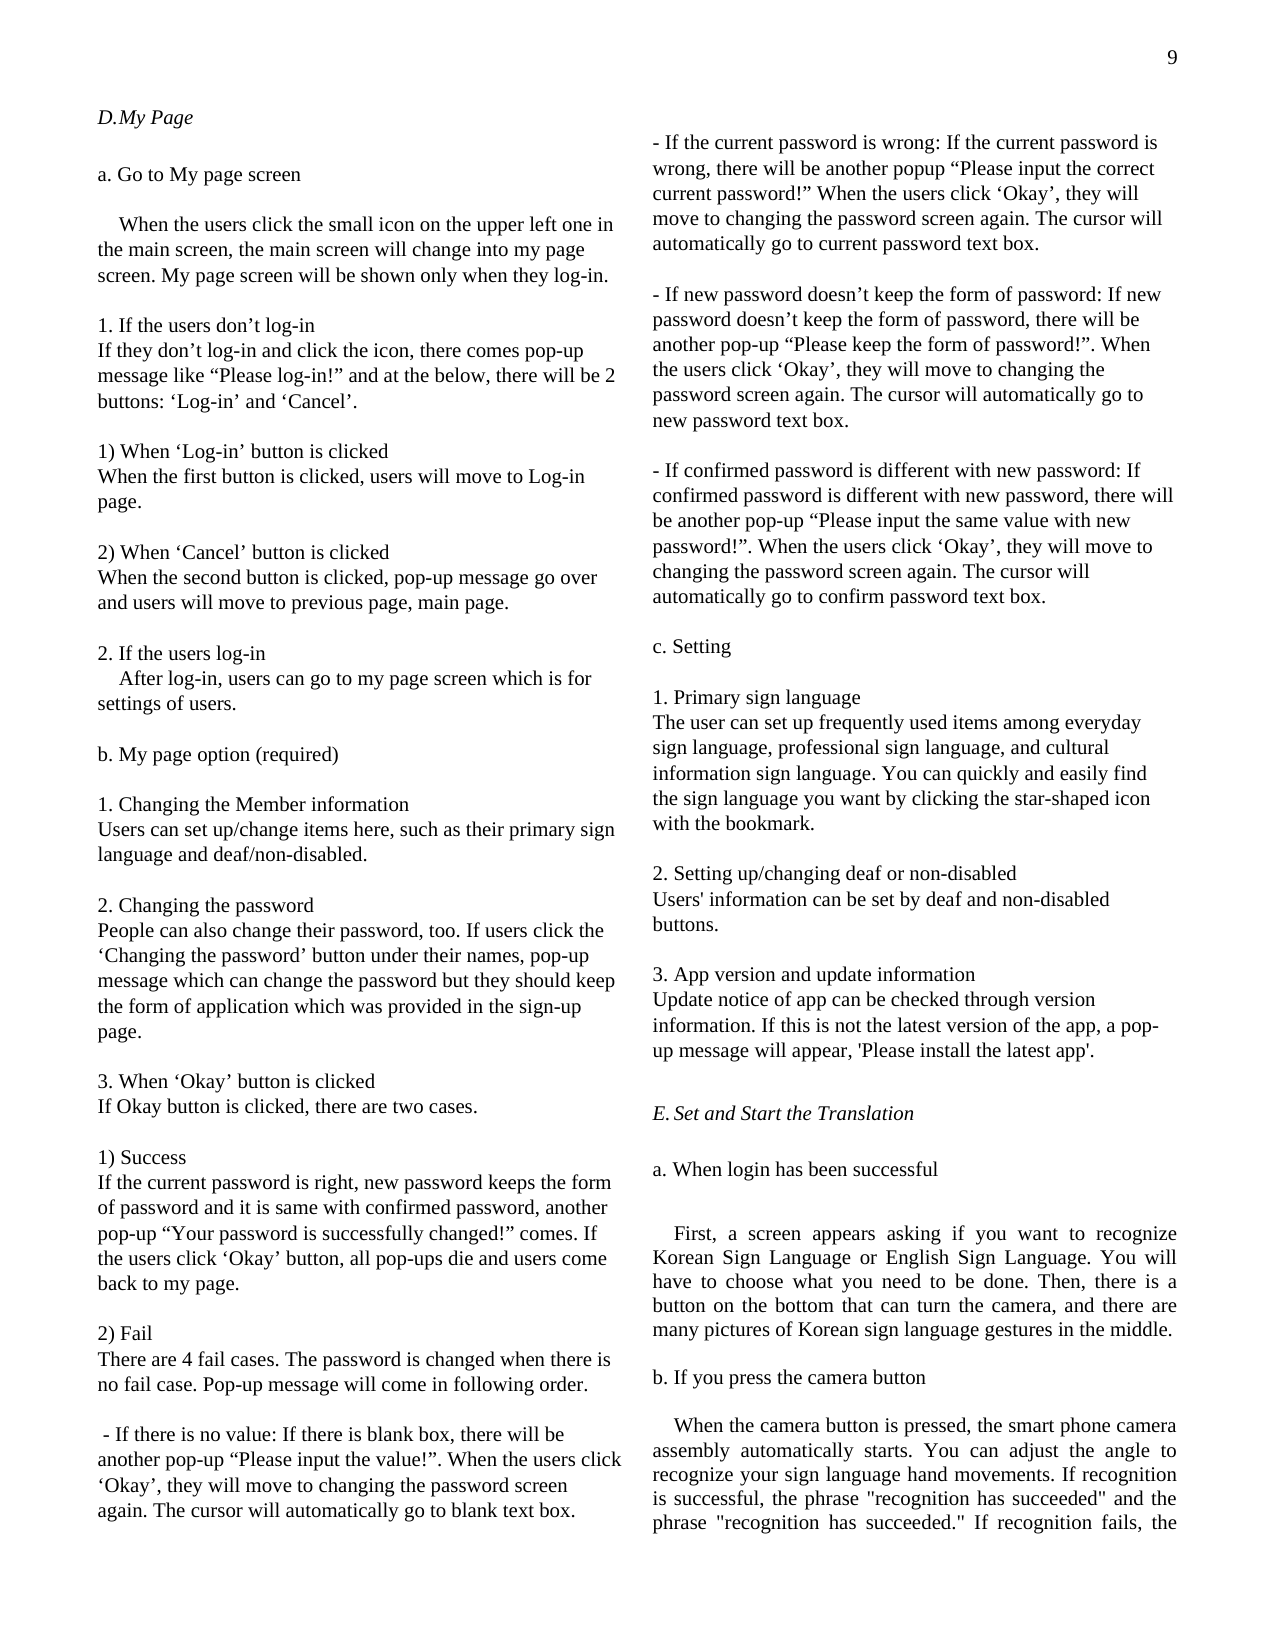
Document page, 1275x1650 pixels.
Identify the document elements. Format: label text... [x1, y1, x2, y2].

text When the users click the small icon on the upper left one in the main screen, the main screen will change into my page screen. My page screen will be shown only when they log-in. [97, 212, 622, 287]
text 1. If the users don’t log-in [97, 313, 622, 337]
text a. Go to My page screen [97, 162, 622, 186]
text If Okay button is clicked, there are two cases. [97, 1094, 622, 1118]
text - If new password doesn’t keep the form of password: If new password doesn’t keep the form of password, there will be another pop-up “Please keep the form of password!”. When the users click ‘Okay’, they will move to changing the password screen again. The cursor will automatically go to new password text box. [652, 281, 1177, 432]
text 2. If the users log-in [97, 641, 622, 665]
text After log-in, users can go to my page screen which is for settings of users. [97, 666, 622, 715]
text Users can set up/change items here, such as their primary sign language and deaf/non-disabled. [97, 817, 622, 866]
text - If confirmed password is different with new password: If confirmed password is different with new password, there will be another pop-up “Please input the same value with new password!”. When the users click ‘Okay’, they will move to changing the password screen again. The cursor will automatically go to confirm password text box. [652, 458, 1177, 608]
text a. When login has been successful [652, 1157, 1177, 1181]
text When the first button is clicked, users will move to Log-in [97, 464, 622, 488]
text When the second button is clicked, pop-up message go over and users will move to previous page, main page. [97, 565, 622, 614]
text page. [97, 489, 622, 513]
text First, a screen appears asking if you want to recognize Korean Sign Language or English Sign Language. You will have to choose what you need to be done. Then, there is a button on the bottom that can turn the camera, and there are many pictures of Korean sign language gestures in the middle. [652, 1221, 1177, 1341]
text The user can set up frequently used items among everyday sign language, professional sign language, and cultural information sign language. You can quickly and easily find the sign language you want by clicking the star-shaped icon with the bookmark. [652, 710, 1177, 835]
text If they don’t log-in and click the icon, there comes pop-up message like “Please log-in!” and at the below, there will be 2 buttons: ‘Log-in’ and ‘Cancel’. [97, 338, 622, 413]
text 3. App version and update information [652, 962, 1177, 986]
text 1. Changing the Member information [97, 792, 622, 816]
text 2. Changing the password [97, 893, 622, 917]
text c. Setting [652, 634, 1177, 658]
text People can also change their password, too. If users click the ‘Changing the password’ button under their names, pop-up message which can change the password but they should keep the form of application which was provided in the sign-up page. [97, 918, 622, 1043]
subtitle 1) Success [97, 1145, 622, 1169]
text 2) When ‘Cancel’ button is clicked [97, 540, 622, 564]
text - If there is no value: If there is blank box, there will be another pop-up “Please input the value!”. When the users click ‘Okay’, they will move to changing the password screen again. The cursor will automatically go to blank text box. [97, 1422, 622, 1522]
text There are 4 fail cases. The password is changed when there is no fail case. Pop-up message will come in following order. [97, 1346, 622, 1396]
text Users' information can be set by deaf and non-disabled buttons. [652, 886, 1177, 936]
text b. If you press the camera button [652, 1365, 1177, 1389]
subtitle My Page [97, 105, 622, 129]
text 1. Primary sign language [652, 685, 1177, 709]
text If the current password is right, new password keeps the form of password and it is same with confirmed password, another pop-up “Your password is successfully changed!” comes. If the users click ‘Okay’ button, all pop-ups die and users come back to my page. [97, 1170, 622, 1295]
text 2. Setting up/changing deaf or non-disabled [652, 861, 1177, 885]
text b. My page option (required) [97, 741, 622, 766]
text - If the current password is wrong: If the current password is wrong, there will be another popup “Please input the correct current password!” When the users click ‘Okay’, they will move to changing the password screen again. The cursor will automatically go to current password text box. [652, 130, 1177, 255]
text 1) When ‘Log-in’ button is clicked [97, 439, 622, 463]
text 3. When ‘Okay’ button is clicked [97, 1069, 622, 1093]
text Update notice of app can be checked through version information. If this is not the latest version of the app, a pop-up message will appear, 'Please install the latest app'. [652, 987, 1177, 1062]
text 2) Fail [97, 1321, 622, 1345]
subtitle Set and Start the Translation [652, 1101, 1177, 1125]
